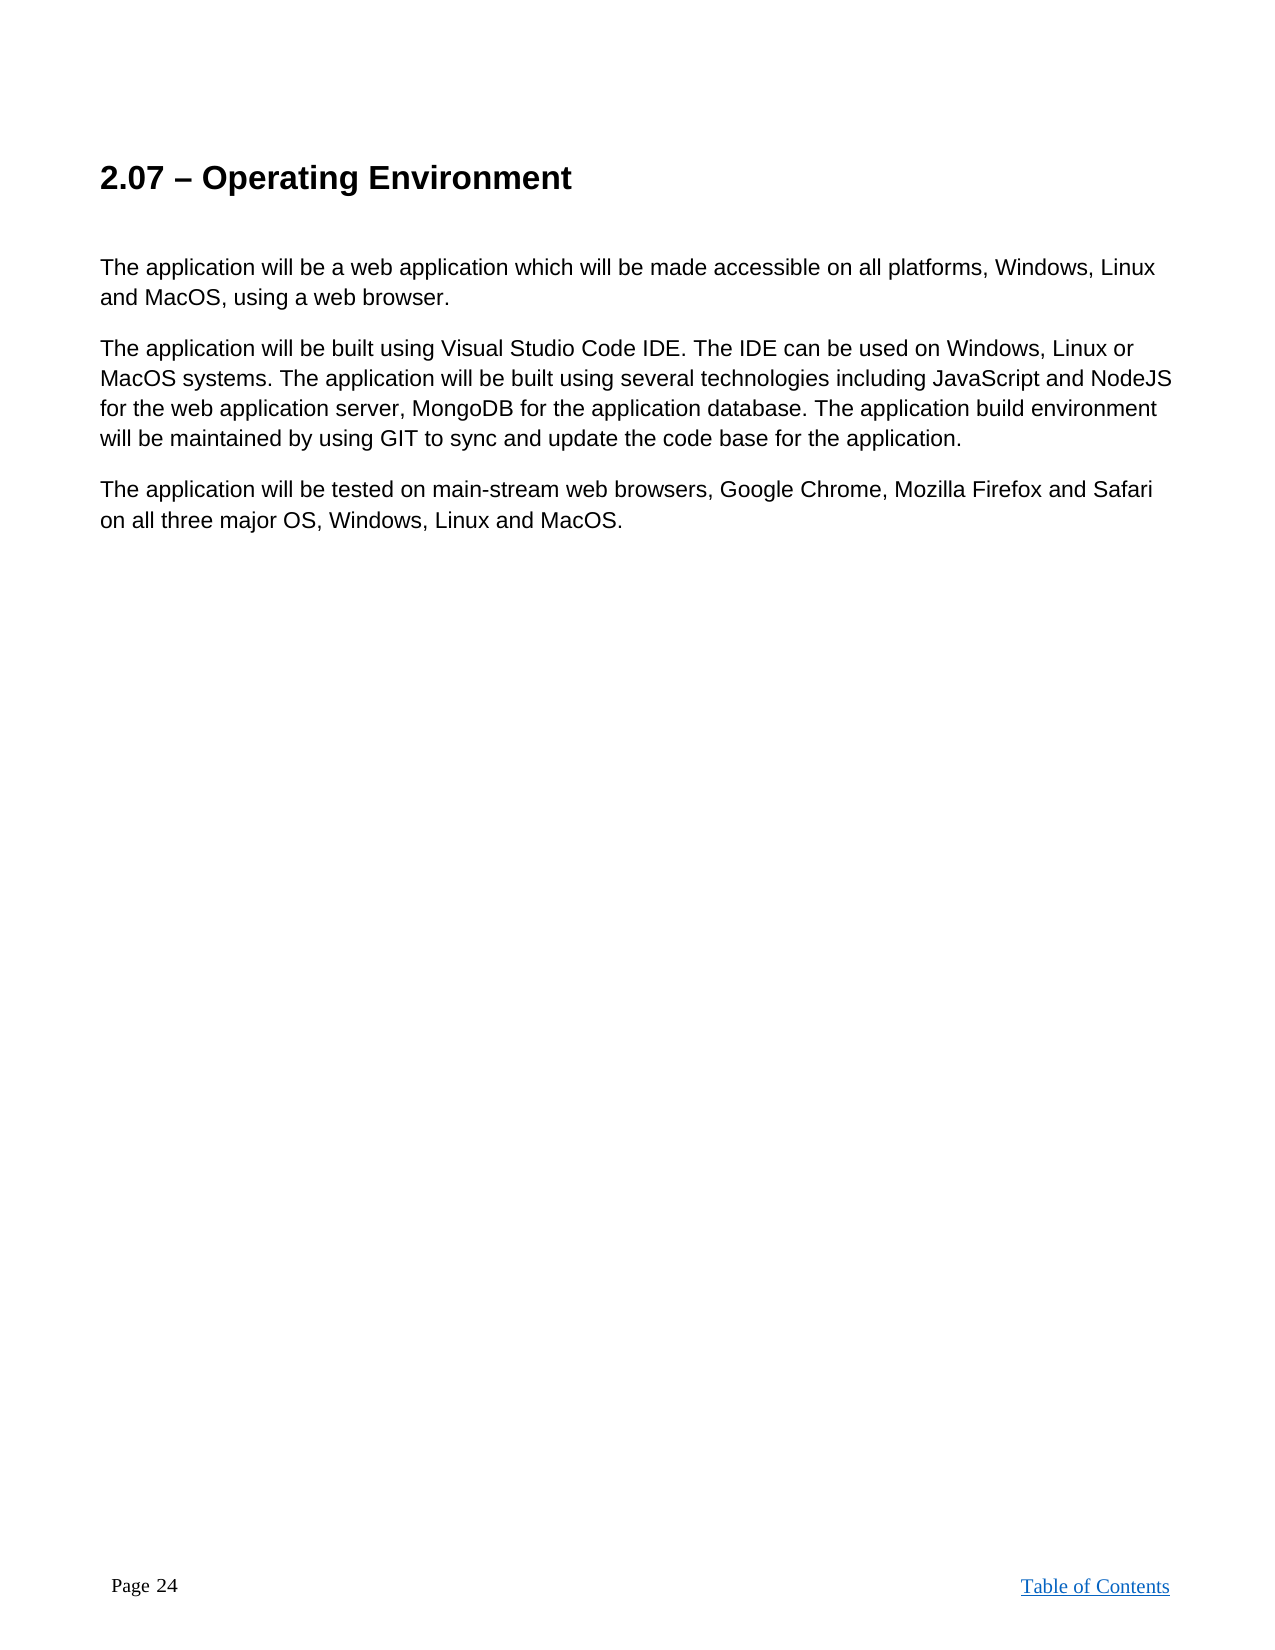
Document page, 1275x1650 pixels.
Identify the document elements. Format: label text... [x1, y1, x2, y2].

text The application will be tested on main-stream web browsers, Google Chrome, Mozilla Firefox and Safari on all three major OS, Windows, Linux and MacOS. [100, 476, 1175, 533]
text The application will be built using Visual Studio Code IDE. The IDE can be used on Windows, Linux or MacOS systems. The application will be built using several technologies including JavaScript and NodeJS for the web application server, MongoDB for the application database. The application build environment will be maintained by using GIT to sync and update the code base for the application. [100, 335, 1175, 452]
subtitle 2.07 – Operating Environment [100, 158, 1175, 197]
text The application will be a web application which will be made accessible on all platforms, Windows, Linux and MacOS, using a web browser. [100, 253, 1175, 310]
